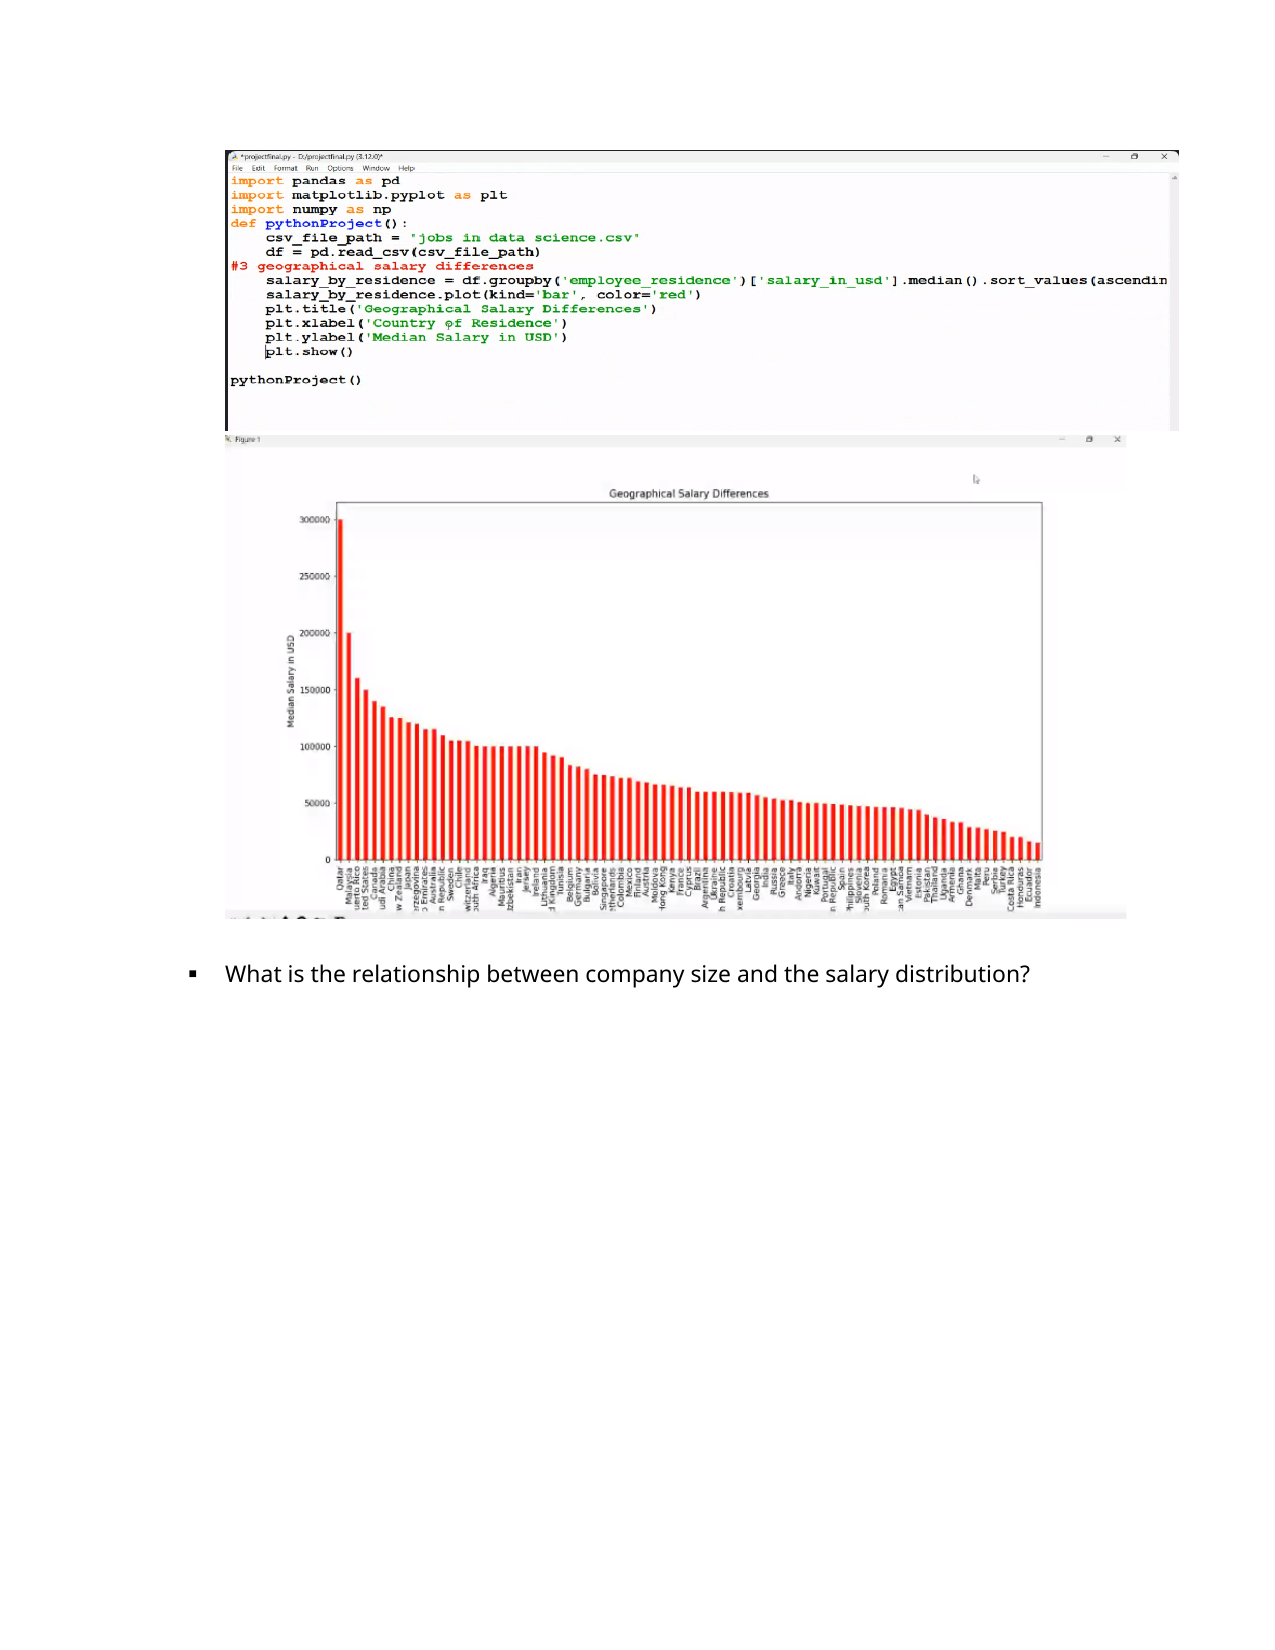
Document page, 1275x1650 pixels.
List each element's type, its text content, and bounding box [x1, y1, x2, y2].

picture [225, 435, 1127, 919]
picture [225, 150, 1179, 431]
list What is the relationship between company size and the salary distribution? [187, 958, 1125, 989]
